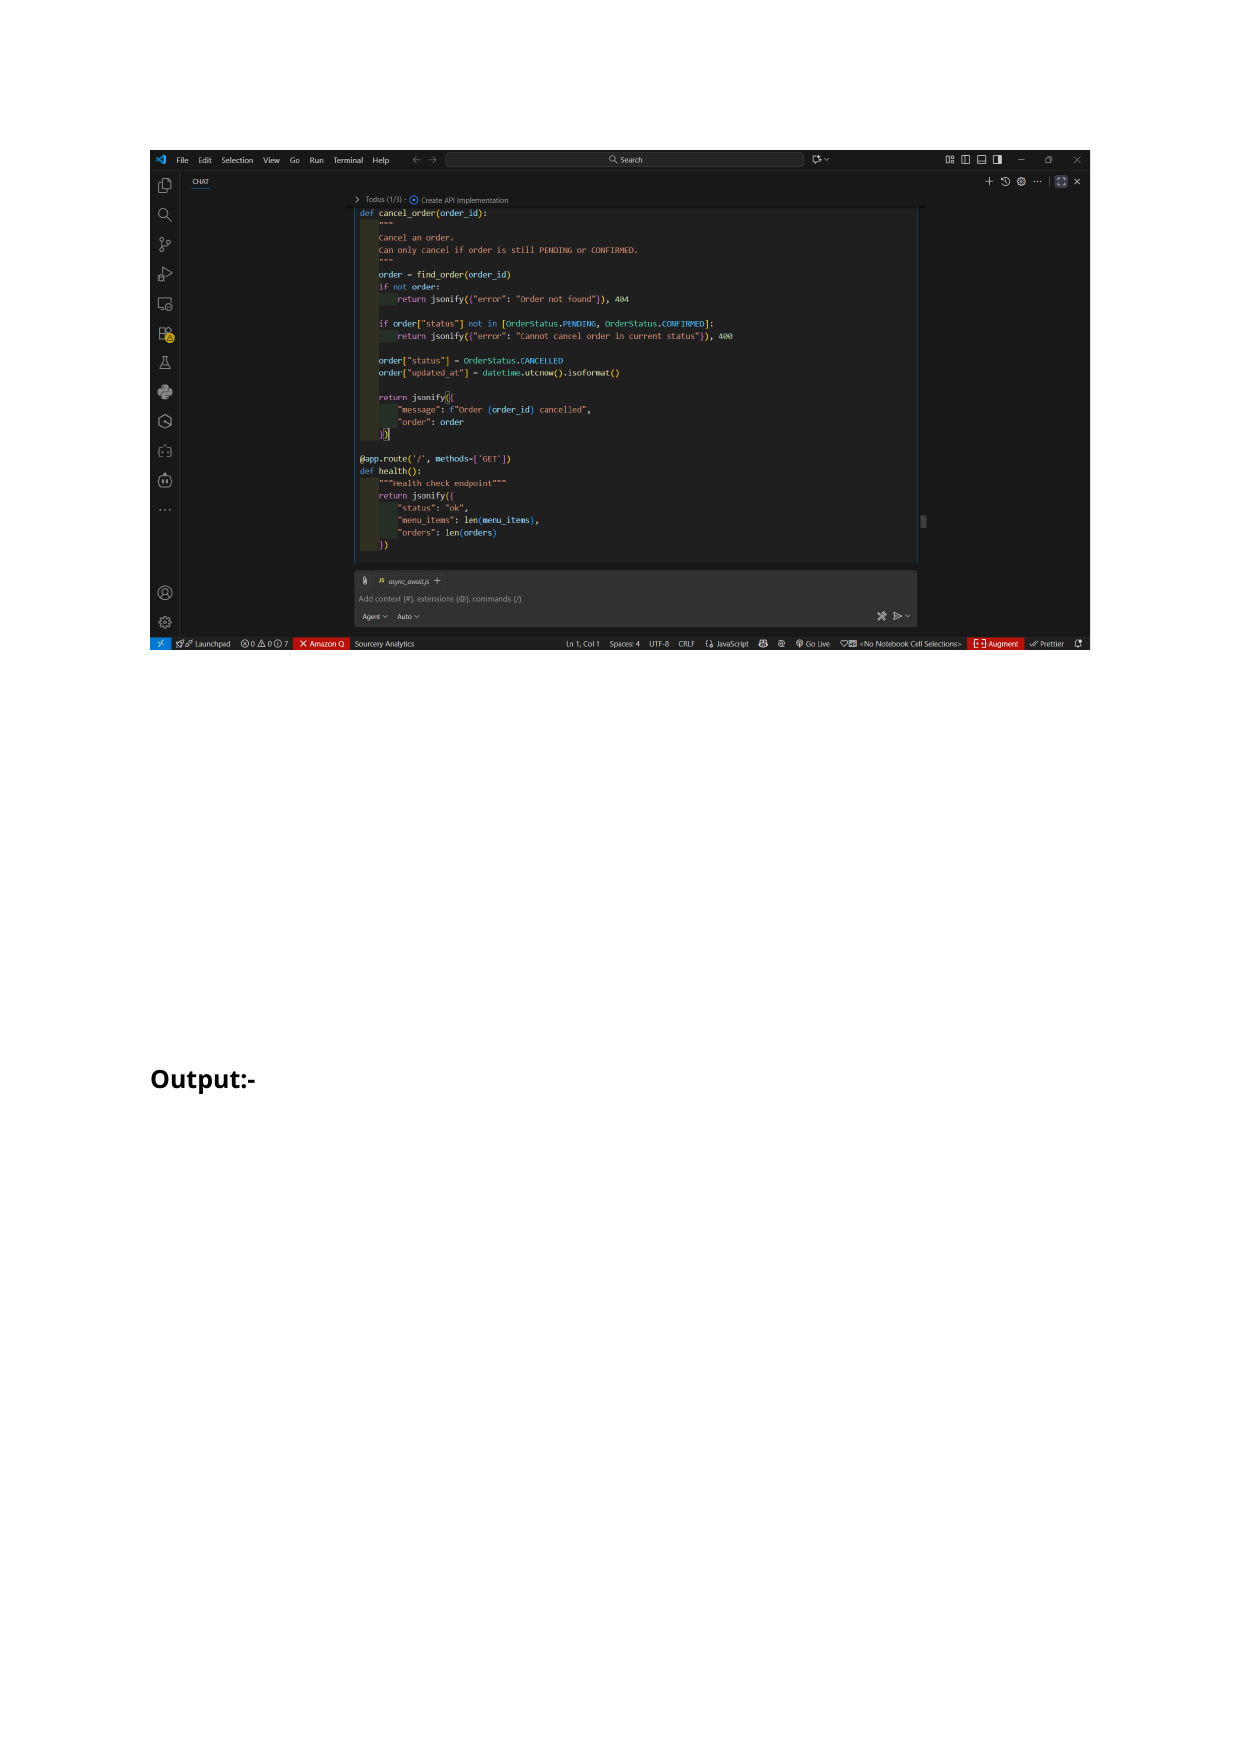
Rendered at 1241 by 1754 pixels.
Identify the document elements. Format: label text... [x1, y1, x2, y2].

text Output:- [150, 1062, 1090, 1096]
picture [150, 150, 1091, 650]
